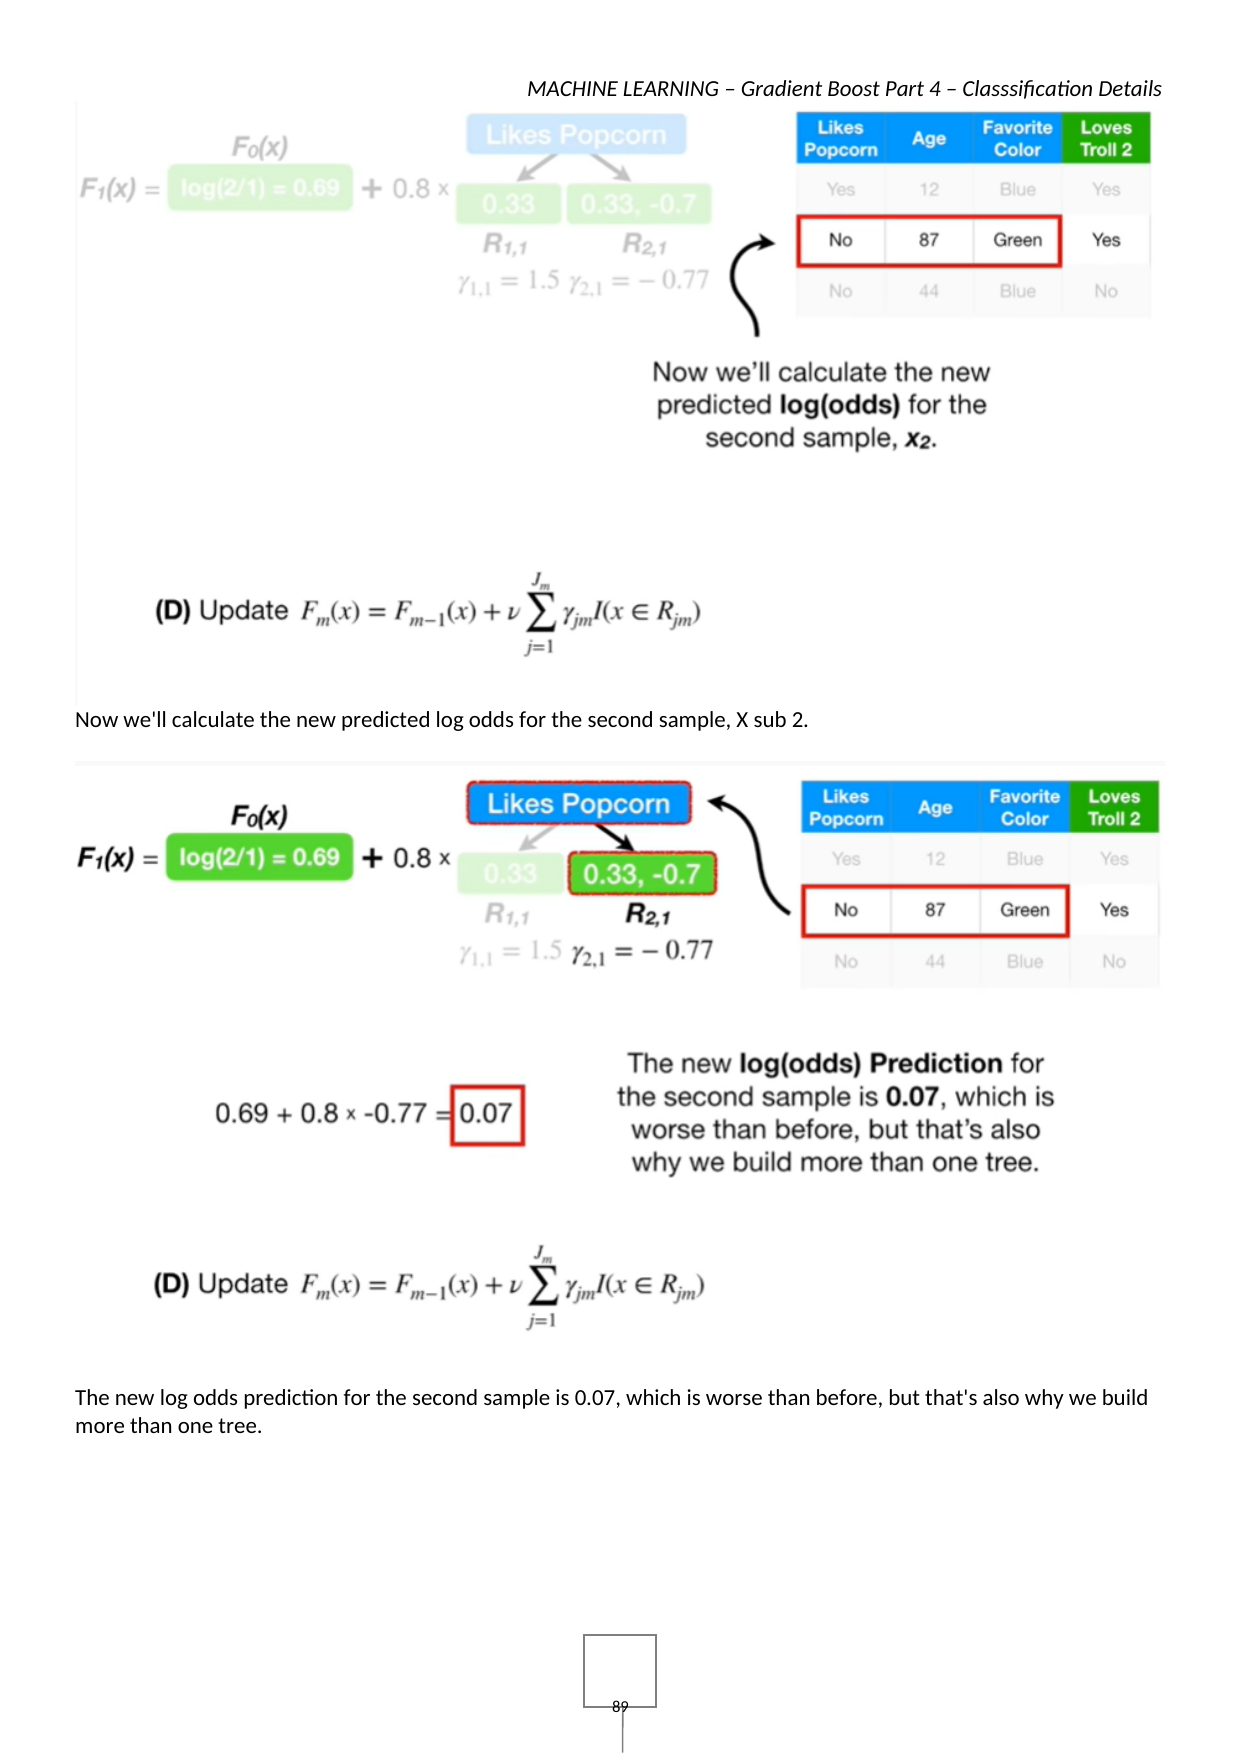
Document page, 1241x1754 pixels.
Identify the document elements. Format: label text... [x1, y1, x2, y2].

picture [75, 761, 1166, 1384]
text Now we'll calculate the new predicted log odds for the second sample, X sub 2. [75, 706, 1165, 733]
picture [75, 101, 1166, 706]
text The new log odds prediction for the second sample is 0.07, which is worse than before, but that's also why we build more than one tree. [75, 1384, 1165, 1439]
